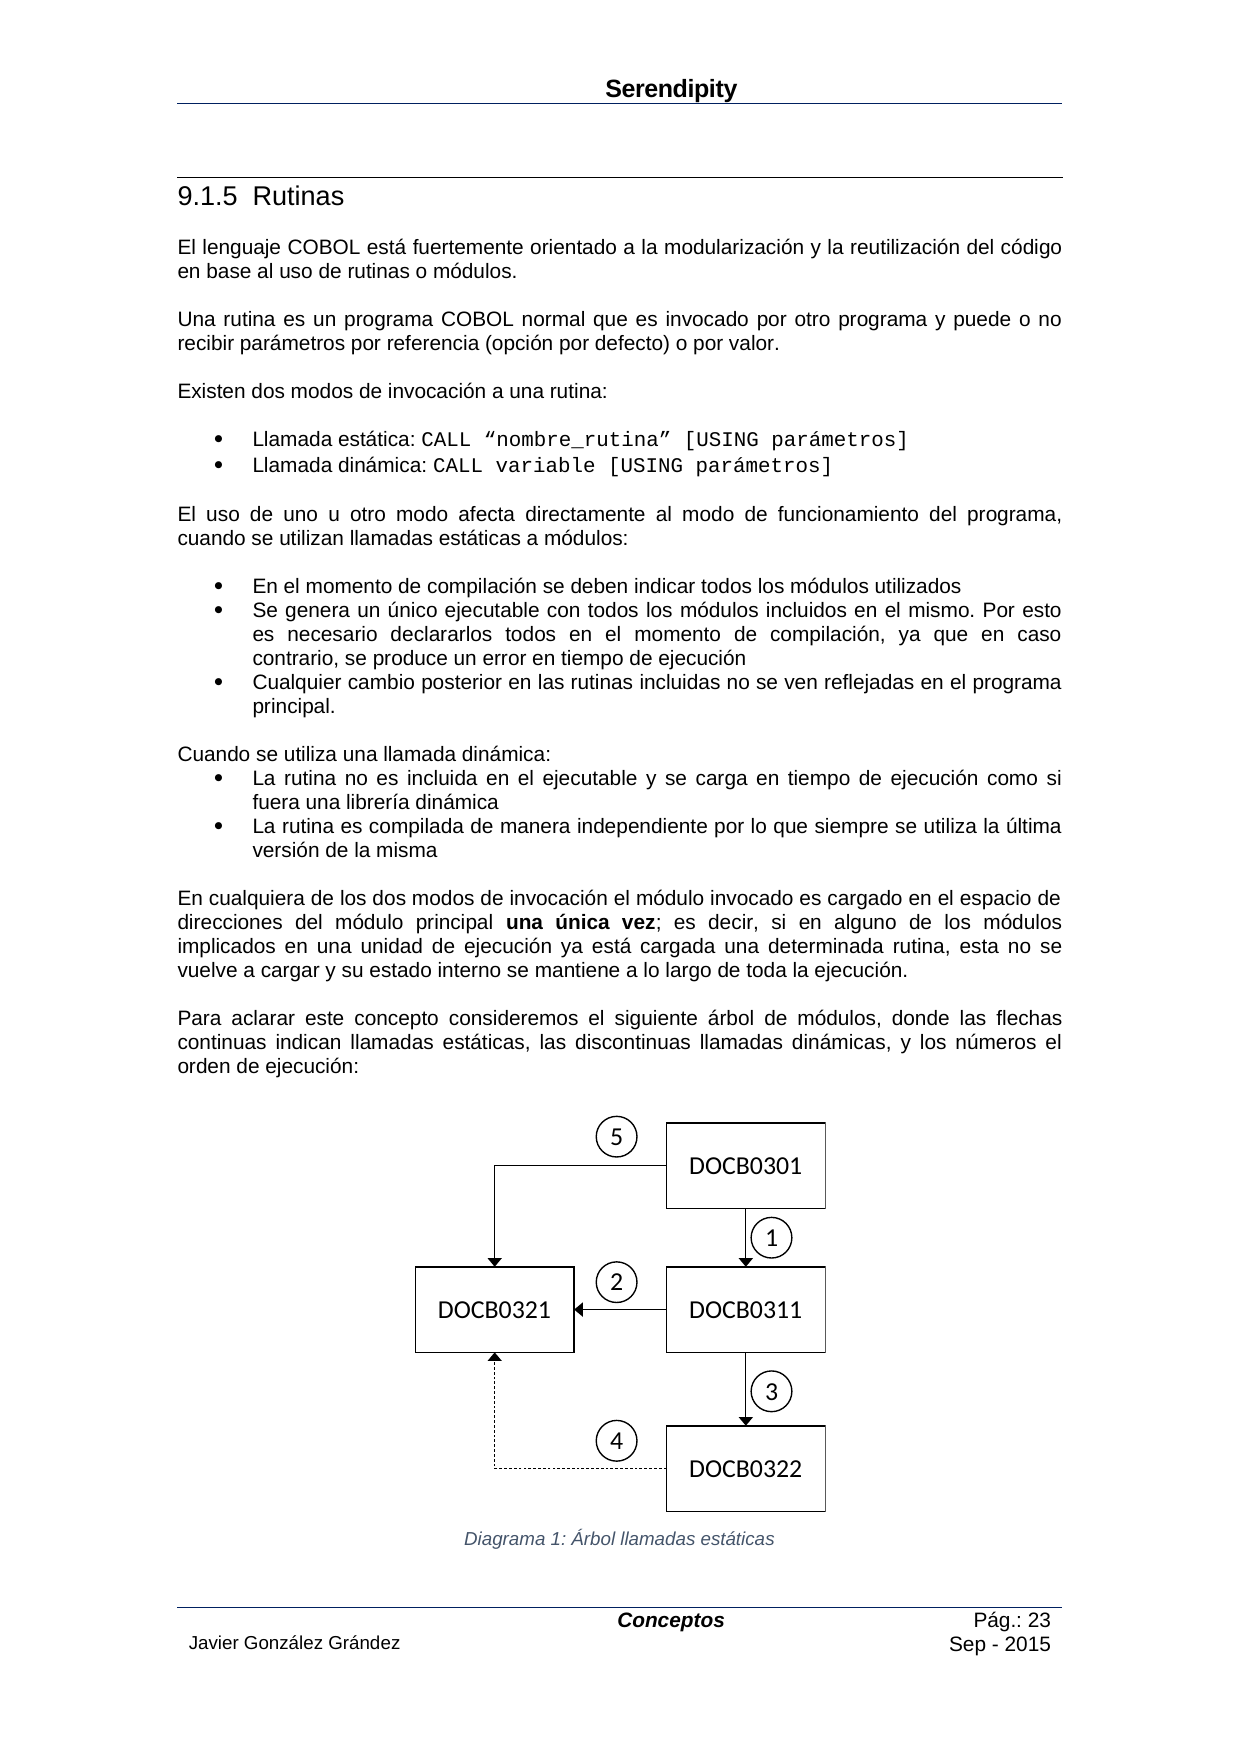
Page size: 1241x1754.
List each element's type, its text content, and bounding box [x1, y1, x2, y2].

text Diagrama 1: Árbol llamadas estáticas [177, 1528, 1063, 1549]
list Se genera un único ejecutable con todos los módulos incluidos en el mismo. Por esto es necesario declararlos todos en el momento de compilación, ya que en caso contrario, se produce un error en tiempo de ejecución [215, 598, 1063, 670]
list La rutina es compilada de manera independiente por lo que siempre se utiliza la última versión de la misma [215, 814, 1063, 862]
list Llamada dinámica: CALL variable [USING parámetros] [215, 452, 1063, 478]
text Para aclarar este concepto consideremos el siguiente árbol de módulos, donde las flechas continuas indican llamadas estáticas, las discontinuas llamadas dinámicas, y los números el orden de ejecución: [177, 1006, 1063, 1078]
text En cualquiera de los dos modos de invocación el módulo invocado es cargado en el espacio de direcciones del módulo principal una única vez; es decir, si en alguno de los módulos implicados en una unidad de ejecución ya está cargada una determinada rutina, esta no se vuelve a cargar y su estado interno se mantiene a lo largo de toda la ejecución. [177, 886, 1063, 982]
text El uso de uno u otro modo afecta directamente al modo de funcionamiento del programa, cuando se utilizan llamadas estáticas a módulos: [177, 502, 1063, 550]
subtitle Rutinas [177, 178, 1063, 211]
text Cuando se utiliza una llamada dinámica: [177, 742, 1063, 766]
list Cualquier cambio posterior en las rutinas incluidas no se ven reflejadas en el programa principal. [215, 670, 1063, 718]
list Llamada estática: CALL “nombre_rutina” [USING parámetros] [215, 427, 1063, 452]
text Existen dos modos de invocación a una rutina: [177, 379, 1063, 403]
text El lenguaje COBOL está fuertemente orientado a la modularización y la reutilización del código en base al uso de rutinas o módulos. [177, 235, 1063, 283]
list La rutina no es incluida en el ejecutable y se carga en tiempo de ejecución como si fuera una librería dinámica [215, 766, 1063, 814]
list En el momento de compilación se deben indicar todos los módulos utilizados [215, 574, 1063, 598]
text Una rutina es un programa COBOL normal que es invocado por otro programa y puede o no recibir parámetros por referencia (opción por defecto) o por valor. [177, 307, 1063, 355]
